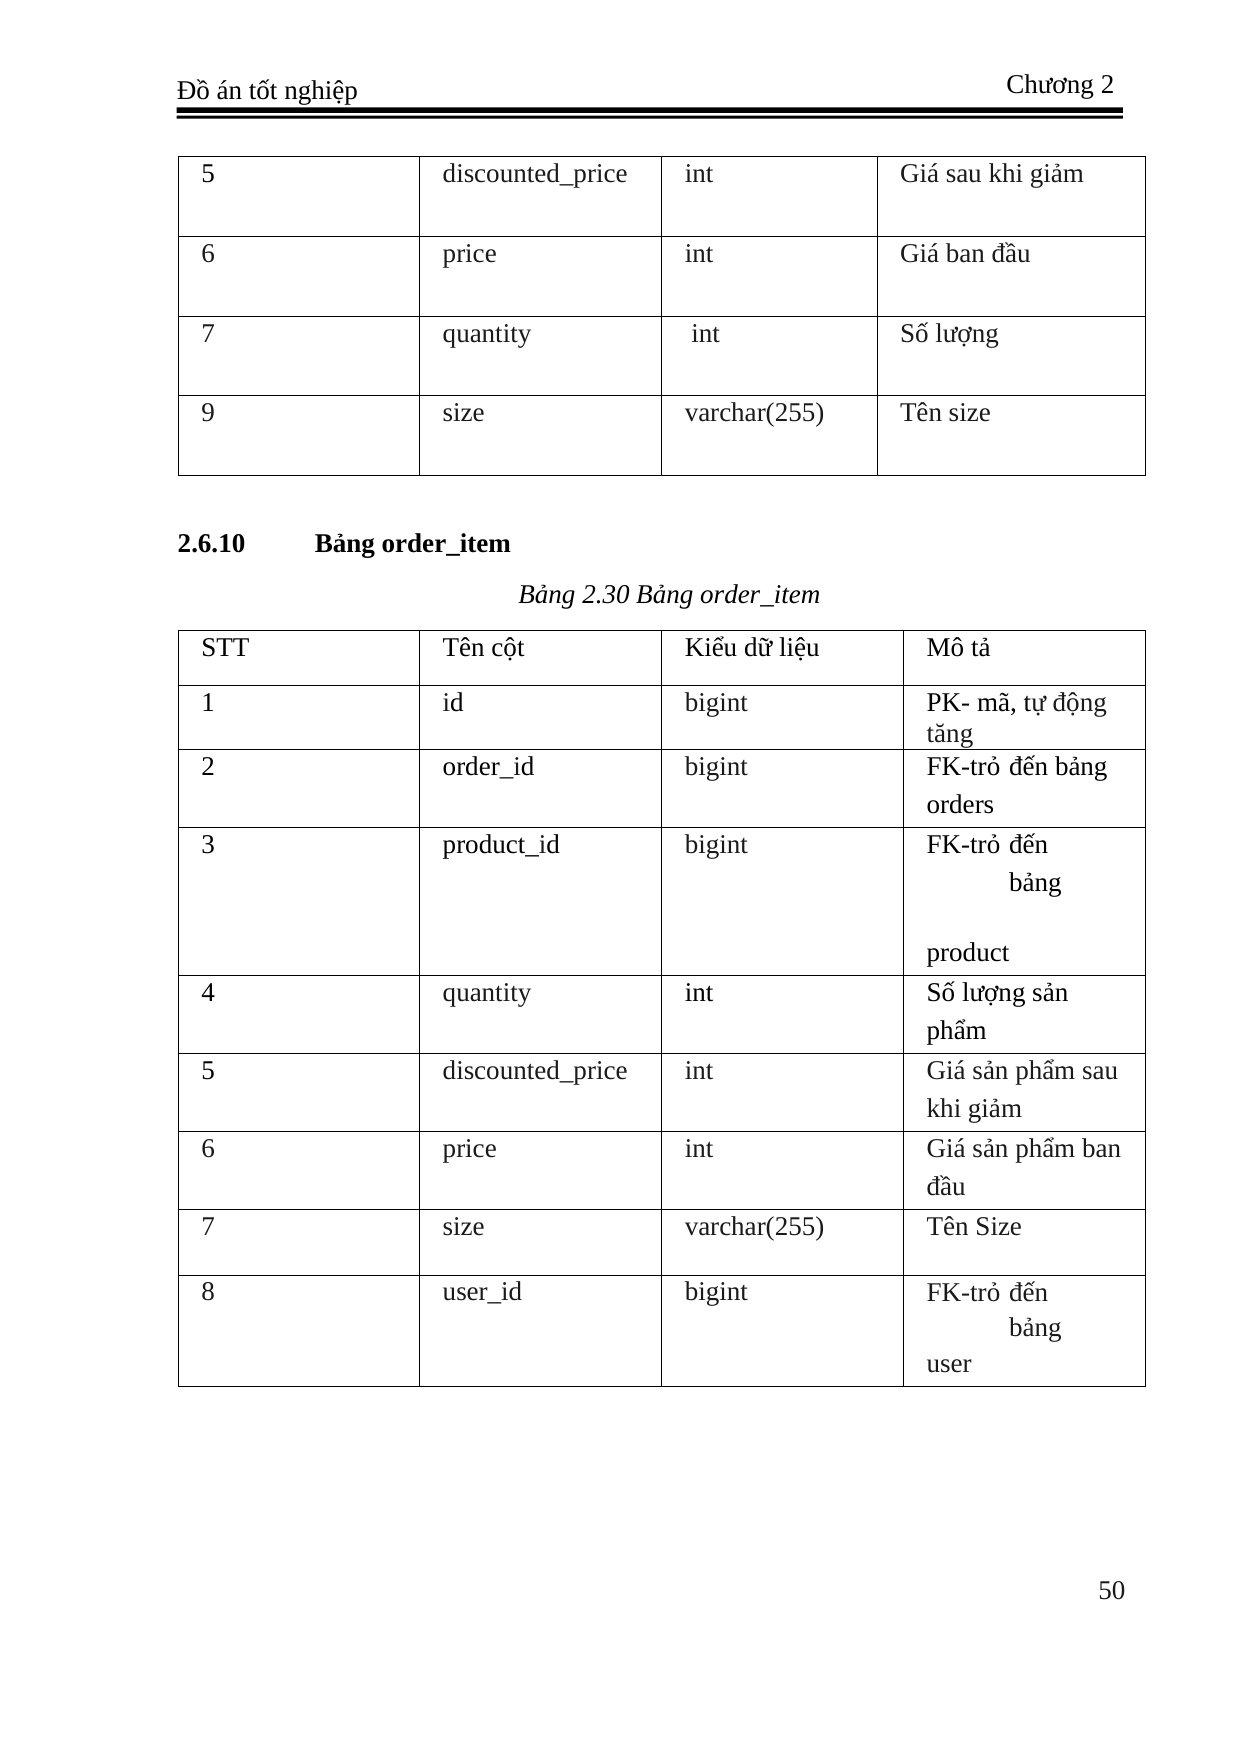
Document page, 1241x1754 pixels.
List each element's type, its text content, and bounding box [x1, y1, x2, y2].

table_cell 7 [179, 1210, 419, 1274]
table_cell quantity [420, 317, 661, 395]
table_cell discounted_price [420, 1054, 661, 1131]
table_cell bigint [662, 686, 903, 749]
table_cell bigint [662, 750, 903, 827]
table_cell FK-trỏ đến bảng product [904, 828, 1145, 975]
table_cell quantity [420, 976, 661, 1053]
text Bảng 2.30 Bảng order_item [216, 578, 1125, 609]
table_cell FK-trỏ đến bảng user [904, 1276, 1145, 1386]
table_cell product_id [420, 828, 661, 975]
table_cell 7 [179, 317, 419, 395]
table_cell Giá ban đầu [878, 237, 1145, 316]
table_header Mô tả [904, 631, 1145, 685]
table_cell Giá sau khi giảm [878, 157, 1145, 236]
table_header Tên cột [420, 631, 661, 685]
table_cell size [420, 396, 661, 475]
table_cell int [662, 1054, 903, 1131]
table_cell id [420, 686, 661, 749]
table_cell 4 [179, 976, 419, 1053]
table_cell 5 [179, 1054, 419, 1131]
table_cell Số lượng [878, 317, 1145, 395]
table_cell int [662, 237, 877, 316]
table_cell Số lượng sản phẩm [904, 976, 1145, 1053]
table_cell Tên size [878, 396, 1145, 475]
table_cell 8 [179, 1276, 419, 1386]
table_cell discounted_price [420, 157, 661, 236]
table_cell user_id [420, 1276, 661, 1386]
table_header Kiểu dữ liệu [662, 631, 903, 685]
table_cell 1 [179, 686, 419, 749]
table_cell bigint [662, 1276, 903, 1386]
table_cell varchar(255) [662, 396, 877, 475]
table_cell Giá sản phẩm ban đầu [904, 1132, 1145, 1209]
table_cell size [420, 1210, 661, 1274]
table_cell 6 [179, 1132, 419, 1209]
table_cell 2 [179, 750, 419, 827]
table_cell price [420, 1132, 661, 1209]
table_cell price [420, 237, 661, 316]
table_cell Tên Size [904, 1210, 1145, 1274]
table_cell 3 [179, 828, 419, 975]
table_cell FK-trỏ đến bảng orders [904, 750, 1145, 827]
table_cell int [662, 976, 903, 1053]
table_header STT [179, 631, 419, 685]
table_cell int [662, 317, 877, 395]
table_cell varchar(255) [662, 1210, 903, 1274]
table_cell Giá sản phẩm sau khi giảm [904, 1054, 1145, 1131]
table_cell 5 [179, 157, 419, 236]
subtitle Bảng order_item [177, 527, 1125, 558]
table_cell bigint [662, 828, 903, 975]
table_cell 9 [179, 396, 419, 475]
table_cell PK- mã, tự động tăng [904, 686, 1145, 749]
table_cell 6 [179, 237, 419, 316]
table_cell int [662, 1132, 903, 1209]
table_cell order_id [420, 750, 661, 827]
table_cell int [662, 157, 877, 236]
